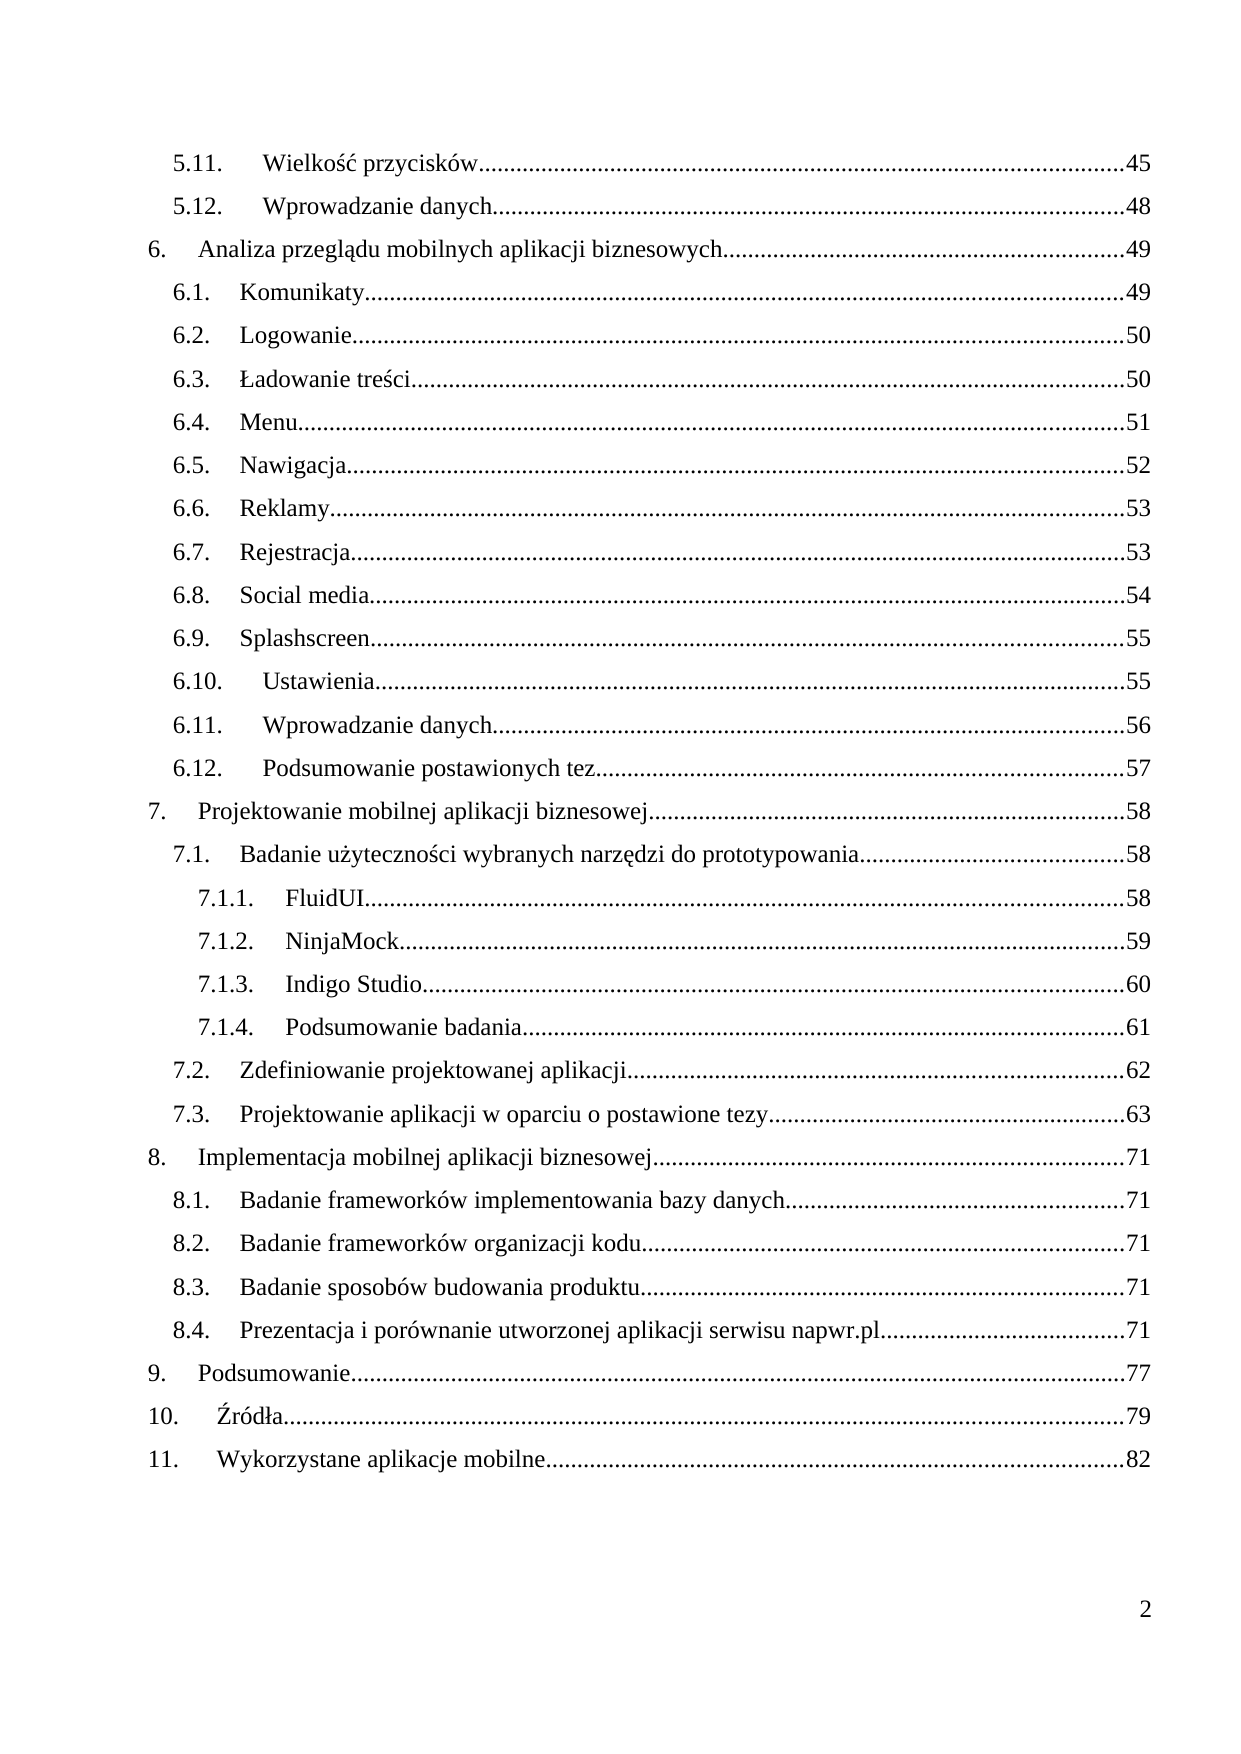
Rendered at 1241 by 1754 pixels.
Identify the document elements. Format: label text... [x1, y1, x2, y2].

text 6.11. Wprowadzanie danych 56 [173, 710, 1152, 738]
text 7.1.2. NinjaMock 59 [198, 926, 1152, 954]
text 7.1.1. FluidUI 58 [198, 883, 1152, 911]
text 11. Wykorzystane aplikacje mobilne 82 [148, 1444, 1152, 1473]
text 6.8. Social media 54 [173, 580, 1152, 609]
text 6.1. Komunikaty 49 [173, 277, 1152, 306]
text 6.12. Podsumowanie postawionych tez 57 [173, 753, 1152, 782]
text 6.7. Rejestracja 53 [173, 537, 1152, 566]
text 6.9. Splashscreen 55 [173, 623, 1152, 652]
text 7.1.3. Indigo Studio 60 [198, 969, 1152, 998]
text 6.4. Menu 51 [173, 407, 1152, 436]
text 6.10. Ustawienia 55 [173, 666, 1152, 695]
text 9. Podsumowanie 77 [148, 1358, 1152, 1387]
text 8. Implementacja mobilnej aplikacji biznesowej 71 [148, 1142, 1152, 1171]
text 8.3. Badanie sposobów budowania produktu 71 [173, 1272, 1152, 1300]
text 6.2. Logowanie 50 [173, 321, 1152, 349]
text 6.6. Reklamy 53 [173, 493, 1152, 522]
text 8.4. Prezentacja i porównanie utworzonej aplikacji serwisu napwr.pl 71 [173, 1315, 1152, 1344]
text 7.1.4. Podsumowanie badania 61 [198, 1012, 1152, 1041]
text 8.2. Badanie frameworków organizacji kodu 71 [173, 1228, 1152, 1257]
text 5.12. Wprowadzanie danych 48 [173, 191, 1152, 220]
text 6. Analiza przeglądu mobilnych aplikacji biznesowych 49 [148, 234, 1152, 263]
text 5.11. Wielkość przycisków 45 [173, 148, 1152, 176]
text 7. Projektowanie mobilnej aplikacji biznesowej 58 [148, 796, 1152, 825]
text 7.1. Badanie użyteczności wybranych narzędzi do prototypowania 58 [173, 839, 1152, 868]
text 10. Źródła 79 [148, 1401, 1152, 1430]
text 6.5. Nawigacja 52 [173, 450, 1152, 479]
text 7.3. Projektowanie aplikacji w oparciu o postawione tezy 63 [173, 1099, 1152, 1127]
text 7.2. Zdefiniowanie projektowanej aplikacji 62 [173, 1056, 1152, 1084]
text 6.3. Ładowanie treści 50 [173, 364, 1152, 393]
text 8.1. Badanie frameworków implementowania bazy danych 71 [173, 1185, 1152, 1214]
